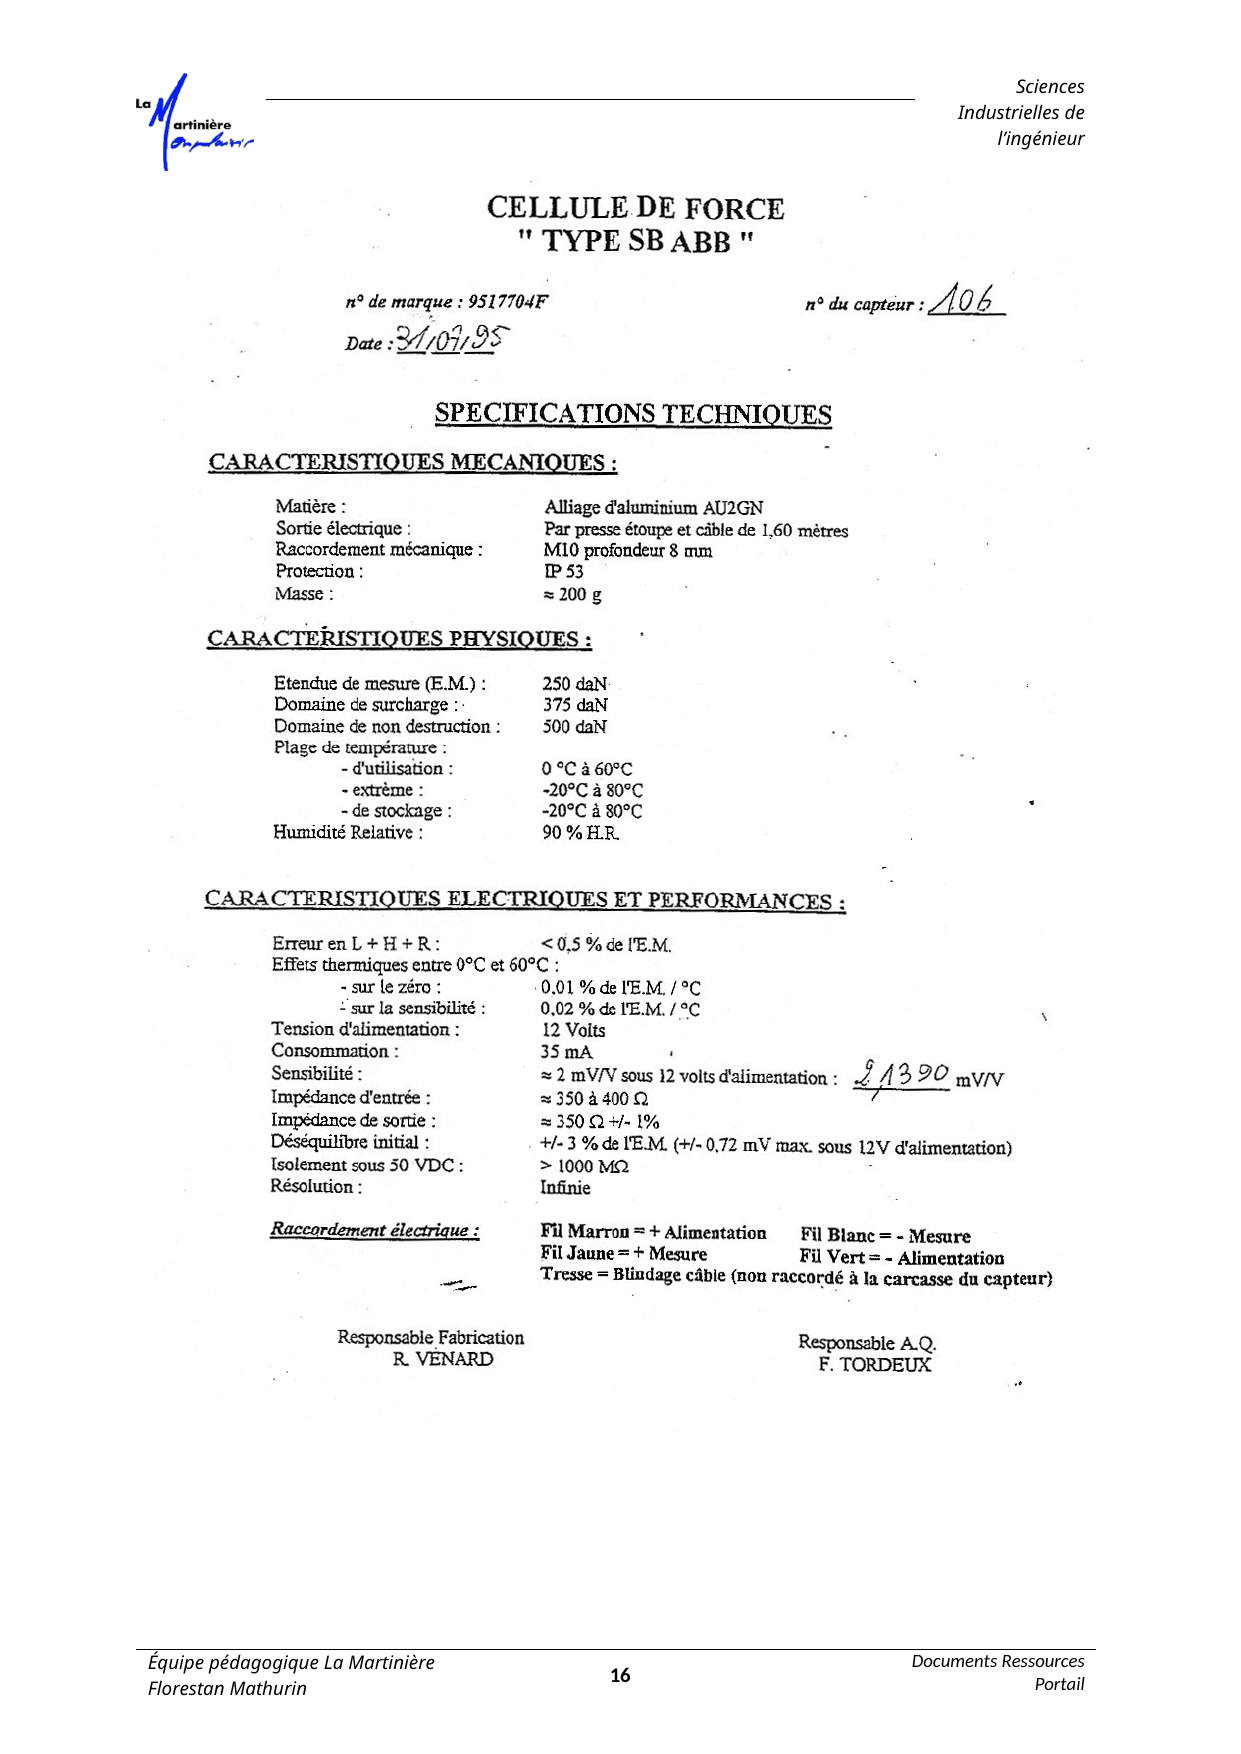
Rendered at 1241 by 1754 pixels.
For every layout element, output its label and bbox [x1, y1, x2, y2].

picture [136, 73, 254, 171]
picture [147, 175, 1093, 1434]
